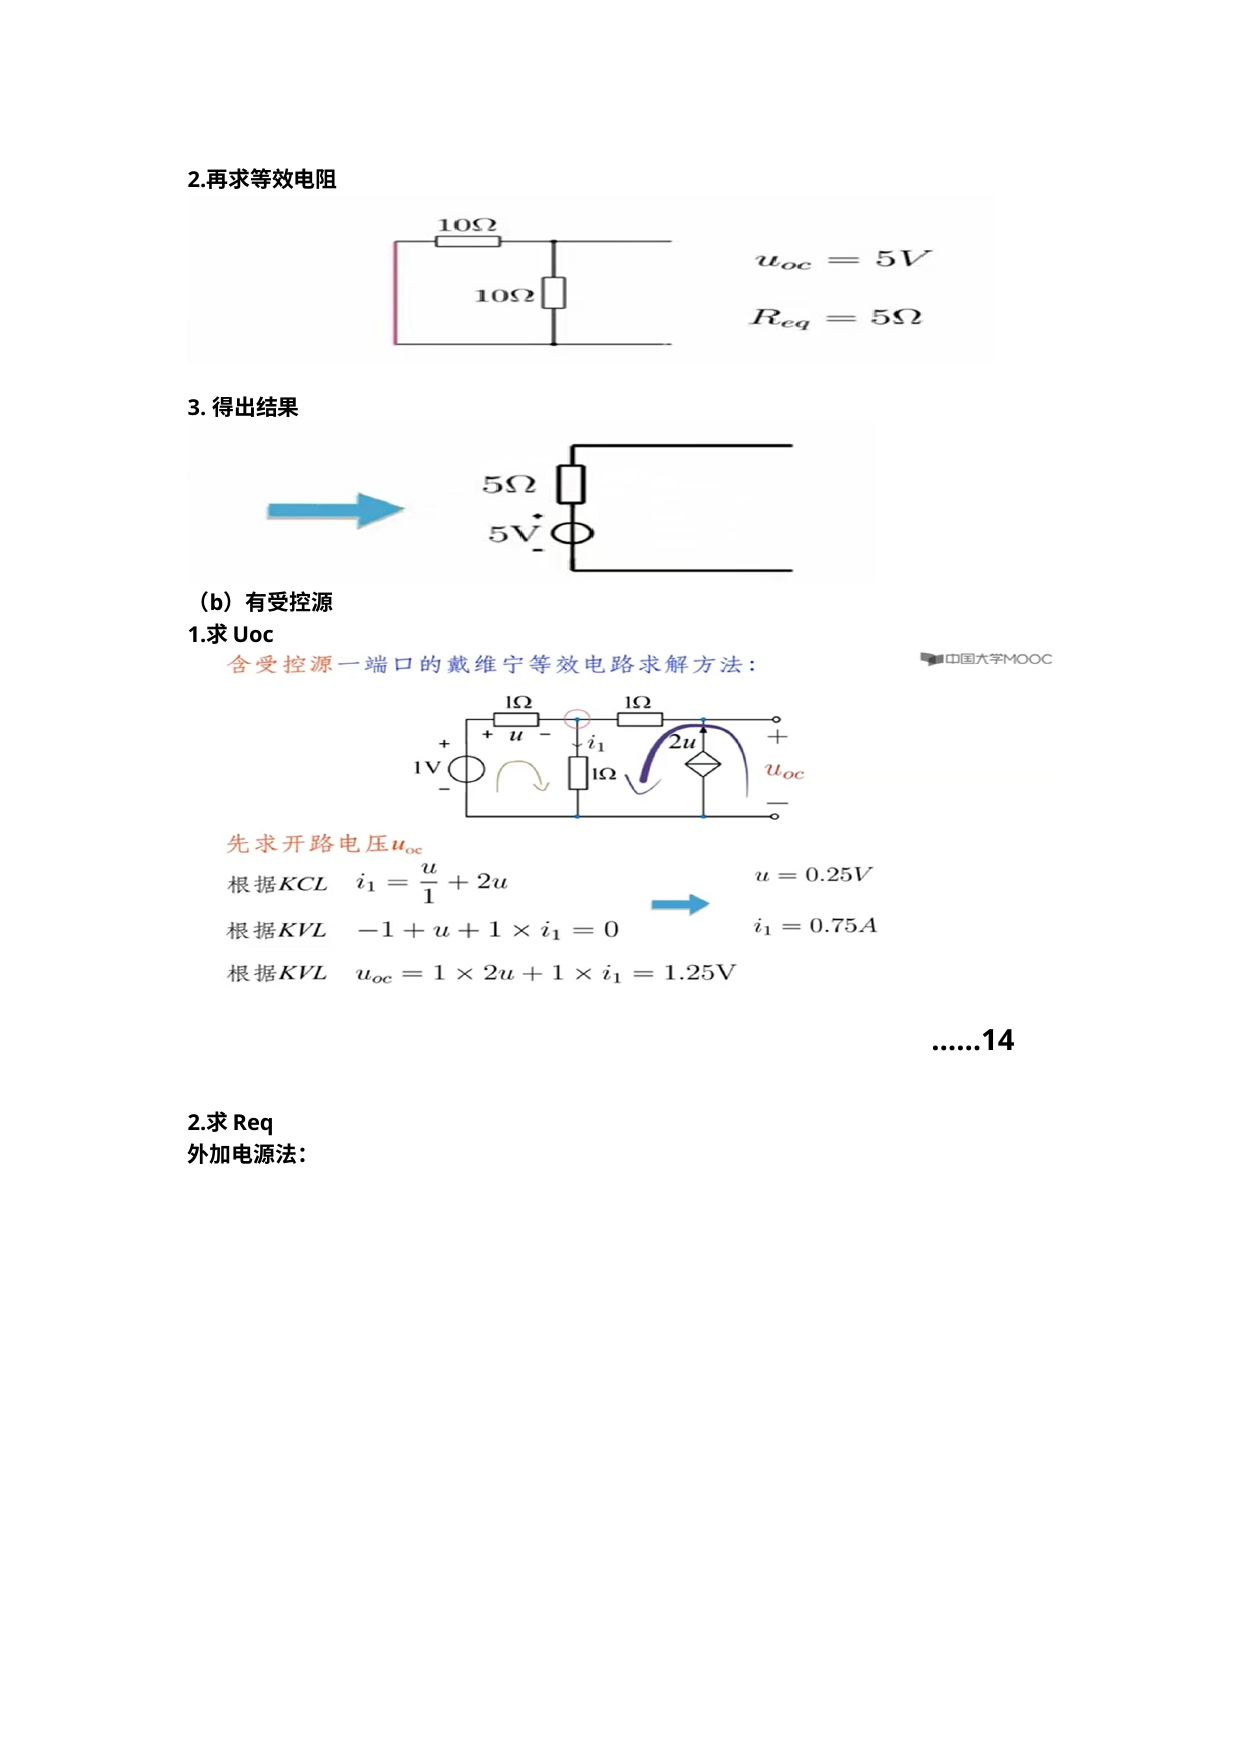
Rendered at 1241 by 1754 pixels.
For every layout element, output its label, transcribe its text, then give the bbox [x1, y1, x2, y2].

picture [187, 194, 996, 363]
text 1.求Uoc [187, 617, 1053, 649]
text 3. 得出结果 [187, 389, 1053, 422]
text 2.再求等效电阻 [187, 162, 1053, 194]
text ……14 [187, 1007, 1053, 1072]
picture [187, 422, 879, 583]
picture [187, 649, 1053, 989]
text 外加电源法： [187, 1137, 1053, 1169]
text 2.求Req [187, 1104, 1053, 1137]
